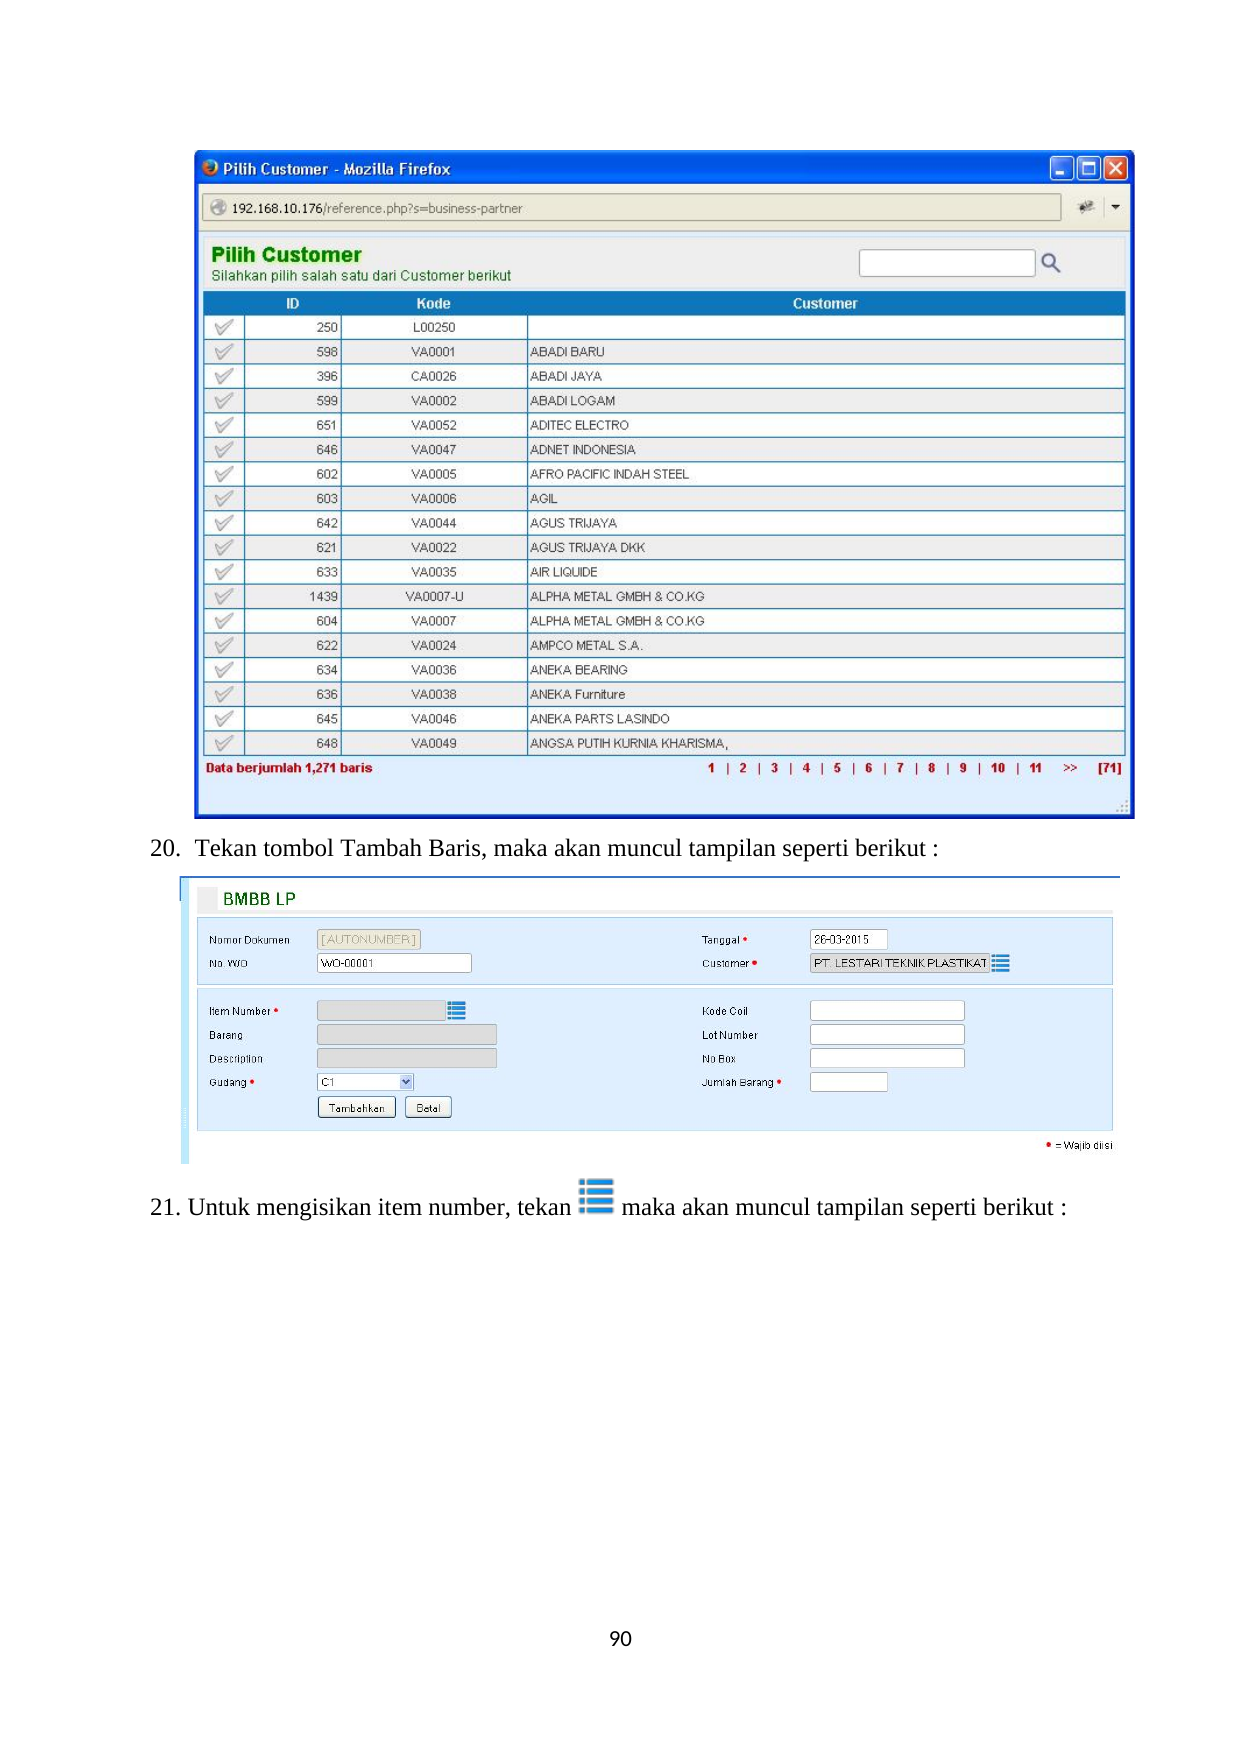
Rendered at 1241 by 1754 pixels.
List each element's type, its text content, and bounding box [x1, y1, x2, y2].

list Untuk mengisikan item number, tekan maka akan muncul tampilan seperti berikut : [150, 1178, 1090, 1221]
list Tekan tombol Tambah Baris, maka akan muncul tampilan seperti berikut : [150, 833, 1090, 862]
picture [577, 1178, 616, 1216]
picture [179, 876, 1120, 1164]
picture [194, 150, 1135, 819]
